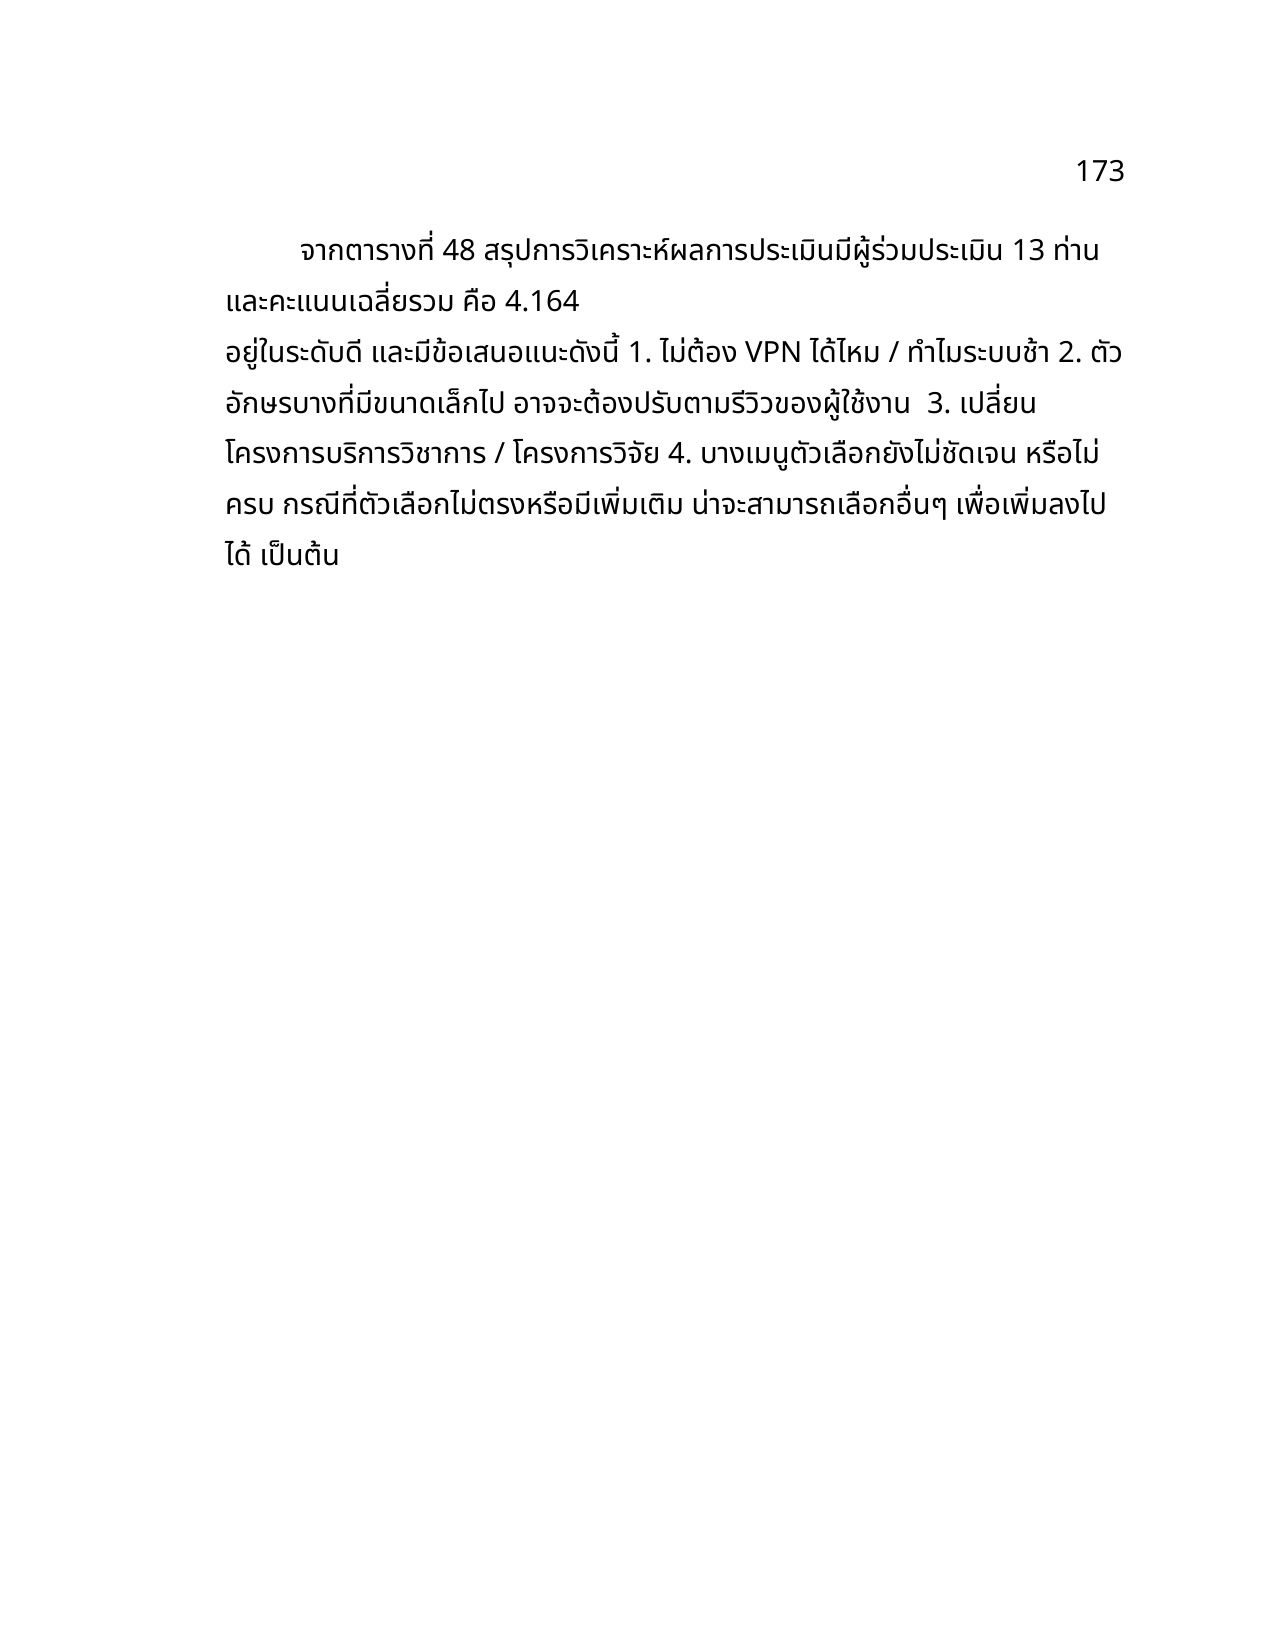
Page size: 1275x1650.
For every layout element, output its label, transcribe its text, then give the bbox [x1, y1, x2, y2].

text อยู่ในระดับดี และมีข้อเสนอแนะดังนี้ 1. ไม่ต้อง VPN ได้ไหม / ทำไมระบบช้า 2. ตัวอักษรบางที่มีขนาดเล็กไป อาจจะต้องปรับตามรีวิวของผู้ใช้งาน 3. เปลี่ยนโครงการบริการวิชาการ / โครงการวิจัย 4. บางเมนูตัวเลือกยังไม่ชัดเจน หรือไม่ครบ กรณีที่ตัวเลือกไม่ตรงหรือมีเพิ่มเติม น่าจะสามารถเลือกอื่นๆ เพื่อเพิ่มลงไปได้ เป็นต้น [225, 331, 1125, 578]
text จากตารางที่ 48 สรุปการวิเคราะห์ผลการประเมินมีผู้ร่วมประเมิน 13 ท่านและคะแนนเฉลี่ยรวม คือ 4.164 [225, 229, 1125, 324]
